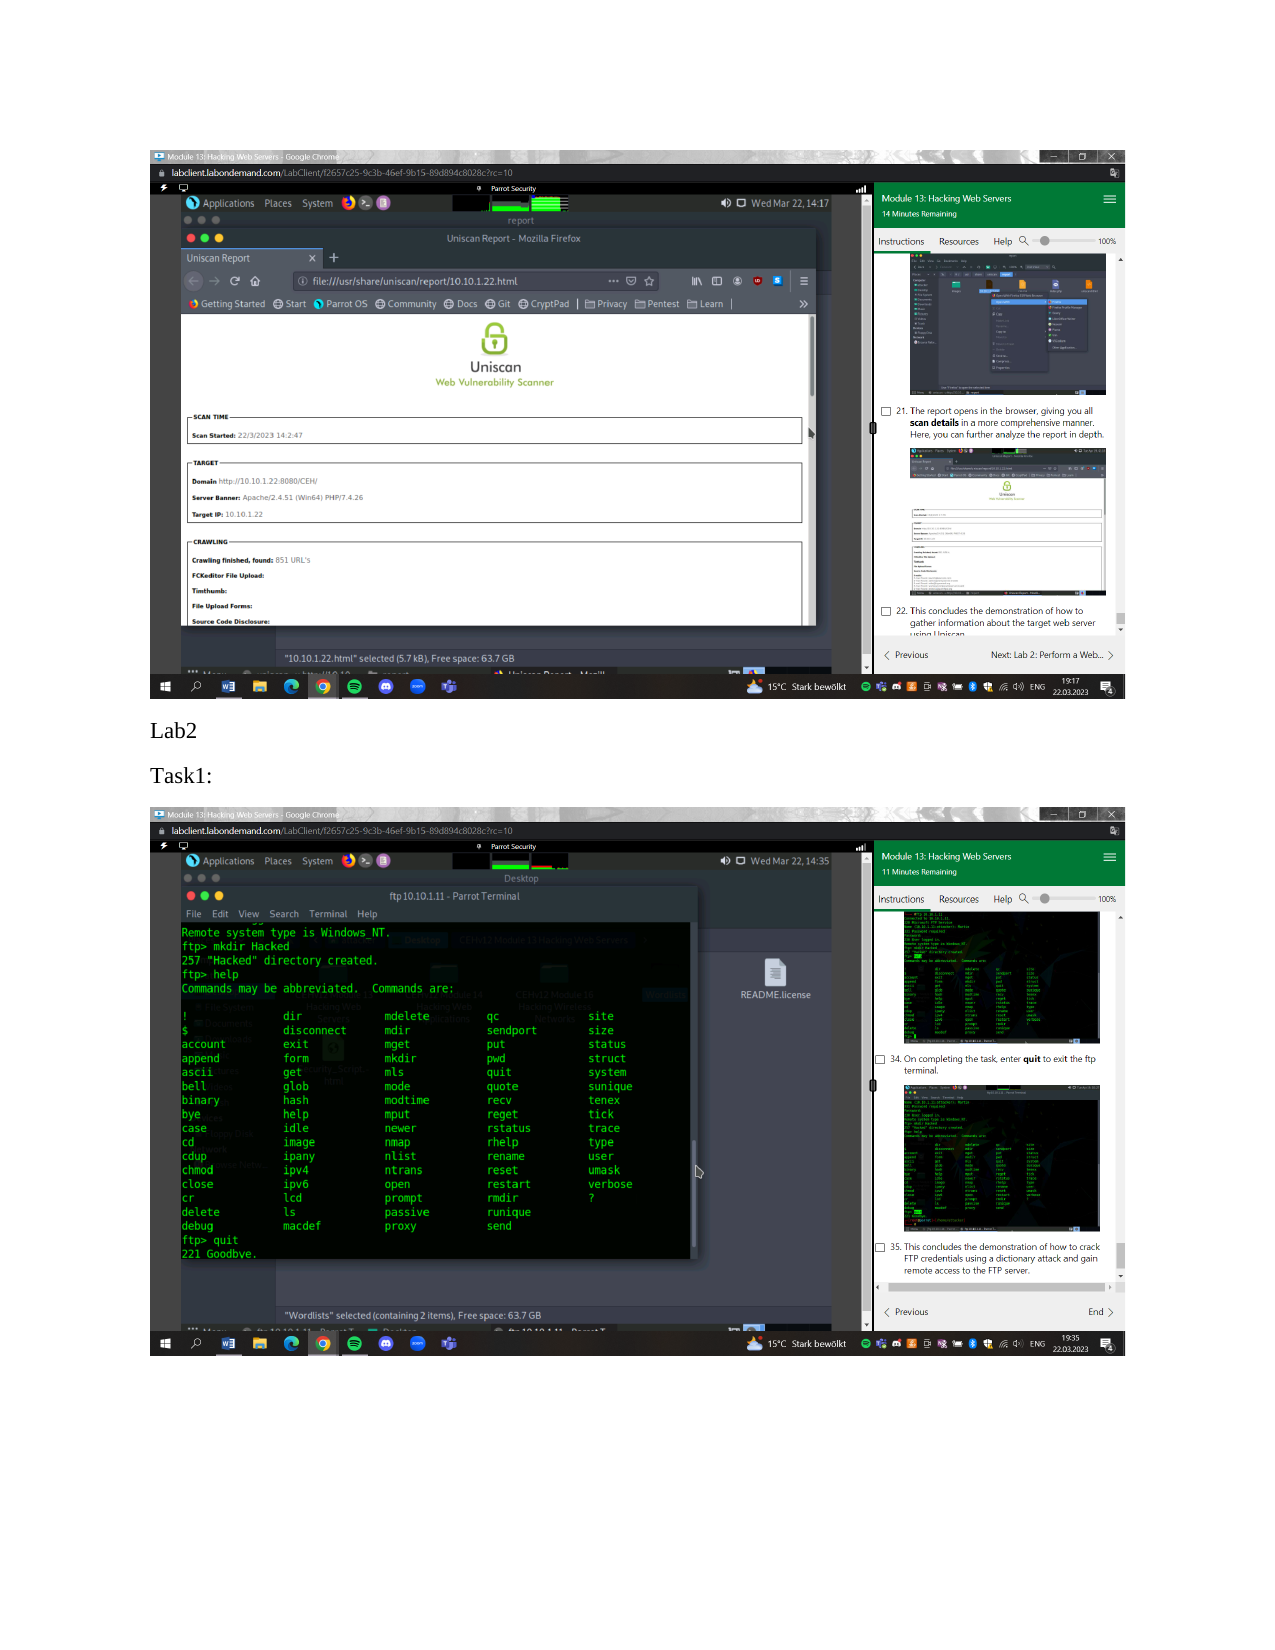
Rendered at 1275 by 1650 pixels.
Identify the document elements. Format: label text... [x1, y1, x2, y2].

text Task1: [150, 762, 1125, 789]
picture [150, 150, 1125, 699]
picture [150, 807, 1125, 1356]
text Lab2 [150, 717, 1125, 744]
